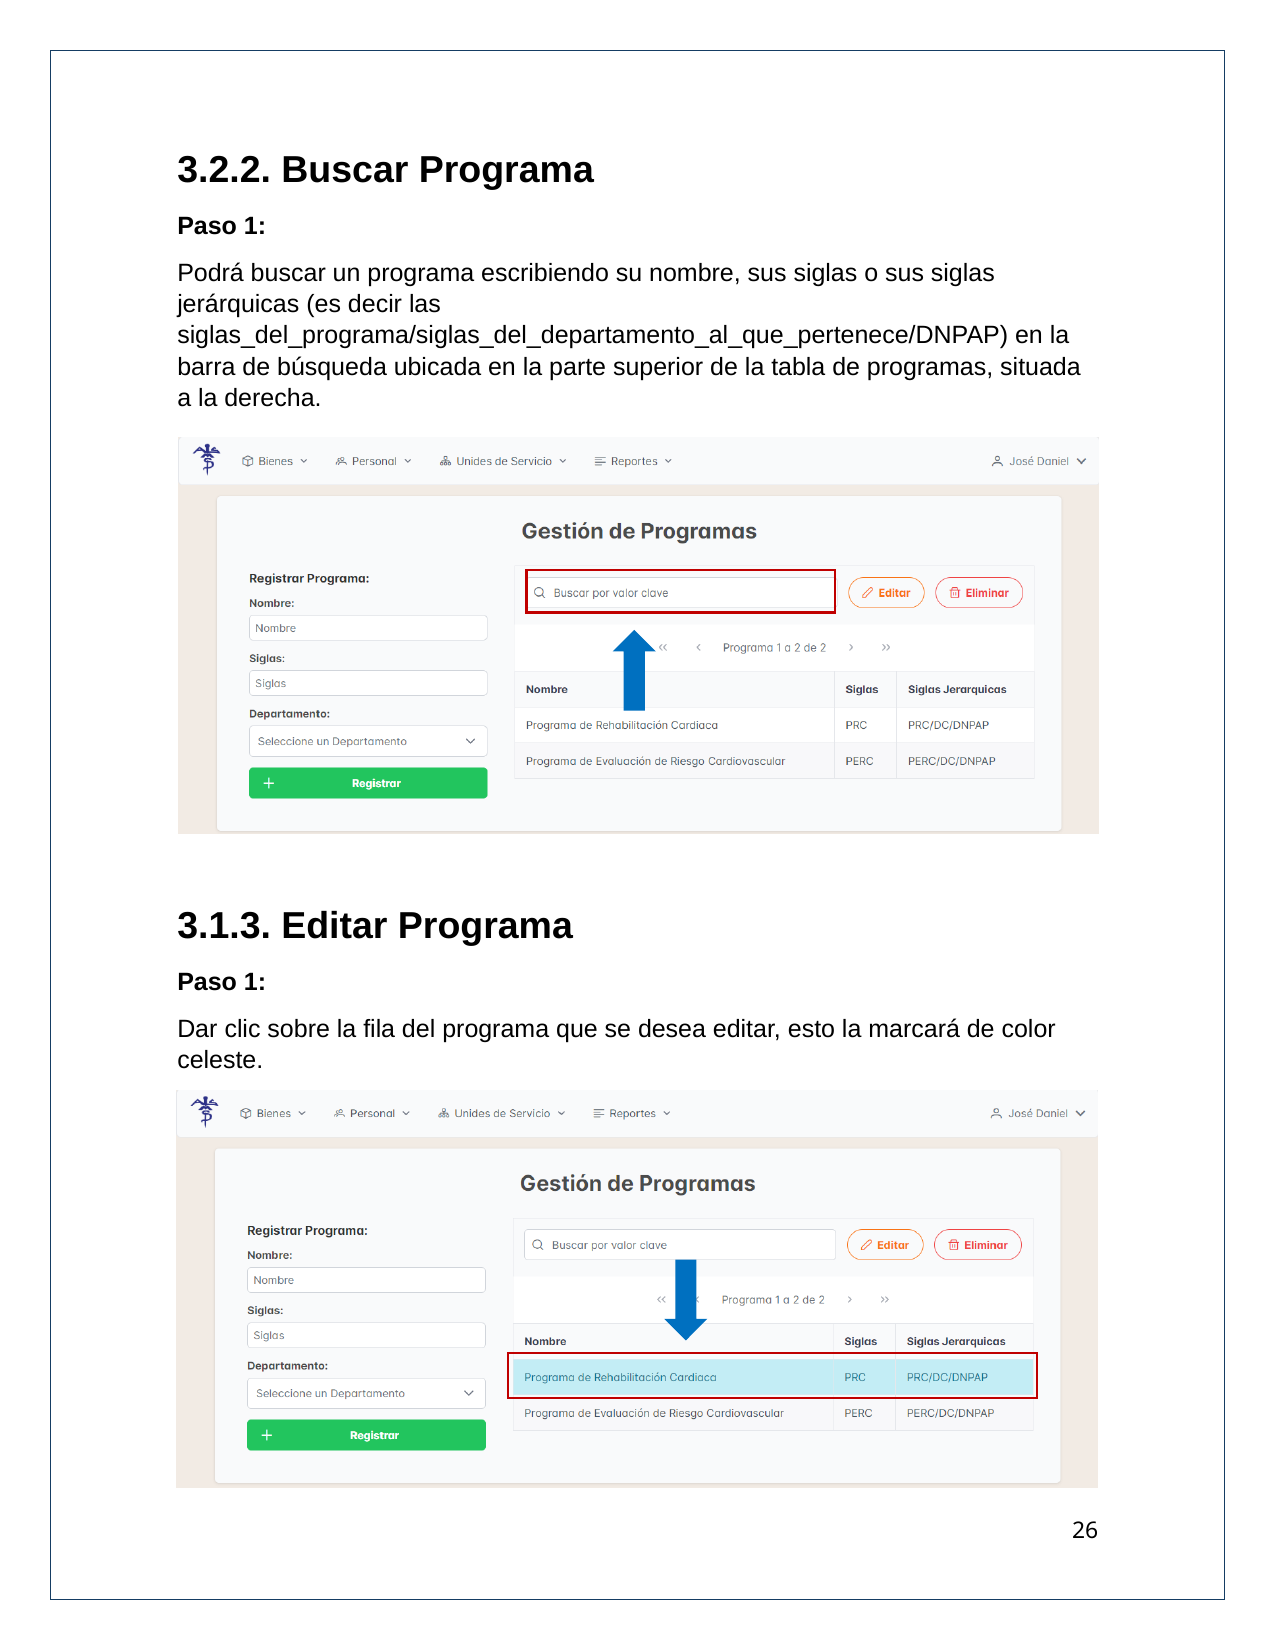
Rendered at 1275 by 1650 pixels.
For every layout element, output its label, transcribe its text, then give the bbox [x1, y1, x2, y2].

text Podrá buscar un programa escribiendo su nombre, sus siglas o sus siglas jerárquicas (es decir las siglas_del_programa/siglas_del_departamento_al_que_pertenece/DNPAP) en la barra de búsqueda ubicada en la parte superior de la tabla de programas, situada a la derecha. [177, 258, 1098, 411]
text 3.2.2. Buscar Programa [177, 147, 1098, 191]
text Dar clic sobre la fila del programa que se desea editar, esto la marcará de color celeste. [177, 1014, 1098, 1074]
text Paso 1: [177, 967, 1098, 995]
picture [176, 1090, 1098, 1488]
text 3.1.3. Editar Programa [177, 903, 1098, 946]
text Paso 1: [177, 211, 1098, 239]
picture [178, 437, 1099, 834]
